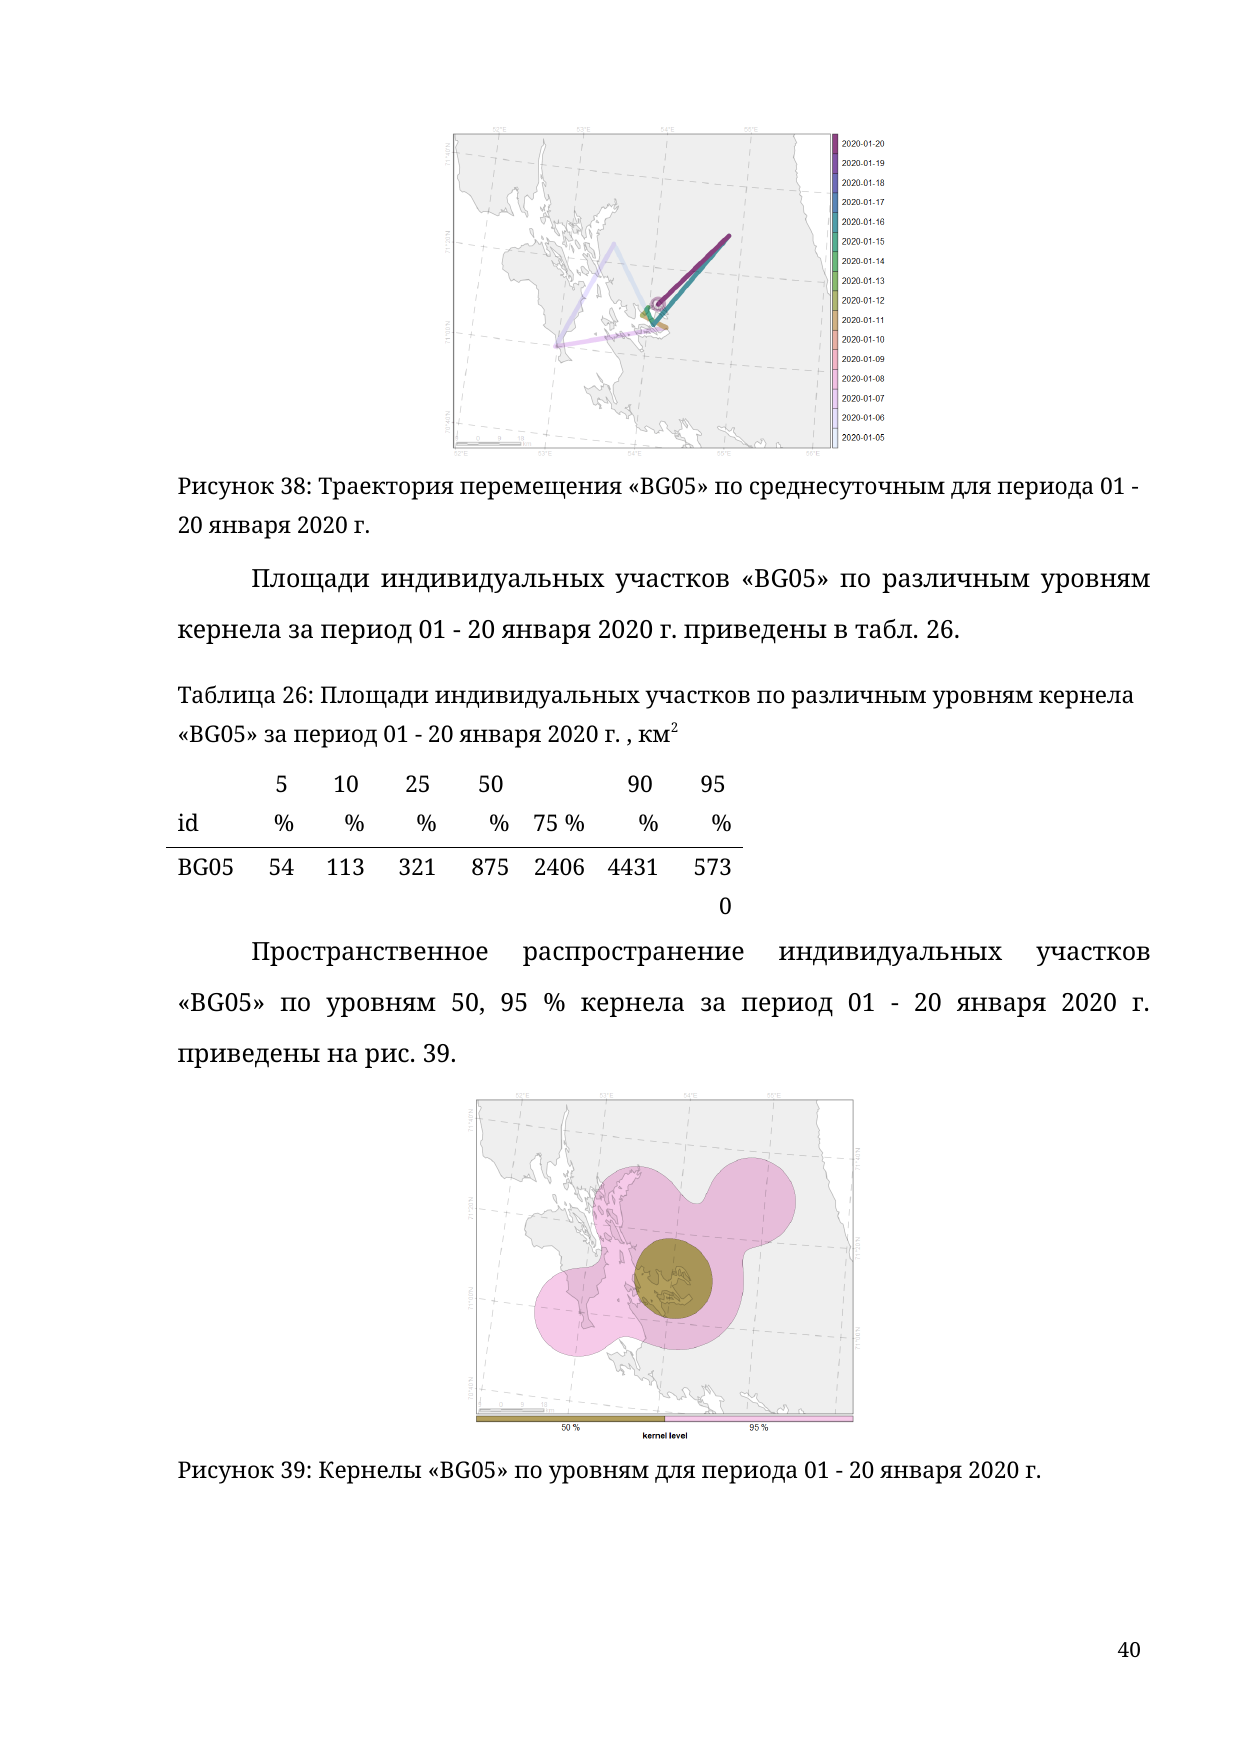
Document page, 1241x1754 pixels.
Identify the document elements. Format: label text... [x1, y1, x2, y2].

table_cell 875 [448, 848, 521, 929]
table_header 10 % [305, 766, 376, 847]
table_cell BG05 [166, 848, 246, 929]
table_cell 113 [305, 848, 376, 929]
table_cell 2406 [521, 848, 596, 929]
table_header 5 % [246, 766, 305, 847]
text Таблица 26: Площади индивидуальных участков по различным уровням кернела «BG05» за период 01 - 20 января 2020 г. , км2 [177, 679, 1152, 750]
table_header 50 % [448, 766, 521, 847]
table_header 25 % [376, 766, 448, 847]
table_header 75 % [521, 766, 596, 847]
table_cell 54 [246, 848, 305, 929]
picture [442, 124, 887, 458]
table_cell 5730 [670, 848, 743, 929]
text Площади индивидуальных участков «BG05» по различным уровням кернела за период 01 - 20 января 2020 г. приведены в табл. 26. [177, 561, 1152, 646]
text Рисунок 38: Траектория перемещения «BG05» по среднесуточным для периода 01 - 20 января 2020 г. [177, 470, 1152, 540]
table_cell 4431 [596, 848, 670, 929]
picture [465, 1090, 863, 1441]
table_header id [166, 766, 246, 847]
table_header 90 % [596, 766, 670, 847]
text Рисунок 39: Кернелы «BG05» по уровням для периода 01 - 20 января 2020 г. [177, 1454, 1152, 1485]
table_header 95 % [670, 766, 743, 847]
text Пространственное распространение индивидуальных участков «BG05» по уровням 50, 95 % кернела за период 01 - 20 января 2020 г. приведены на рис. 39. [177, 934, 1152, 1070]
table_cell 321 [376, 848, 448, 929]
